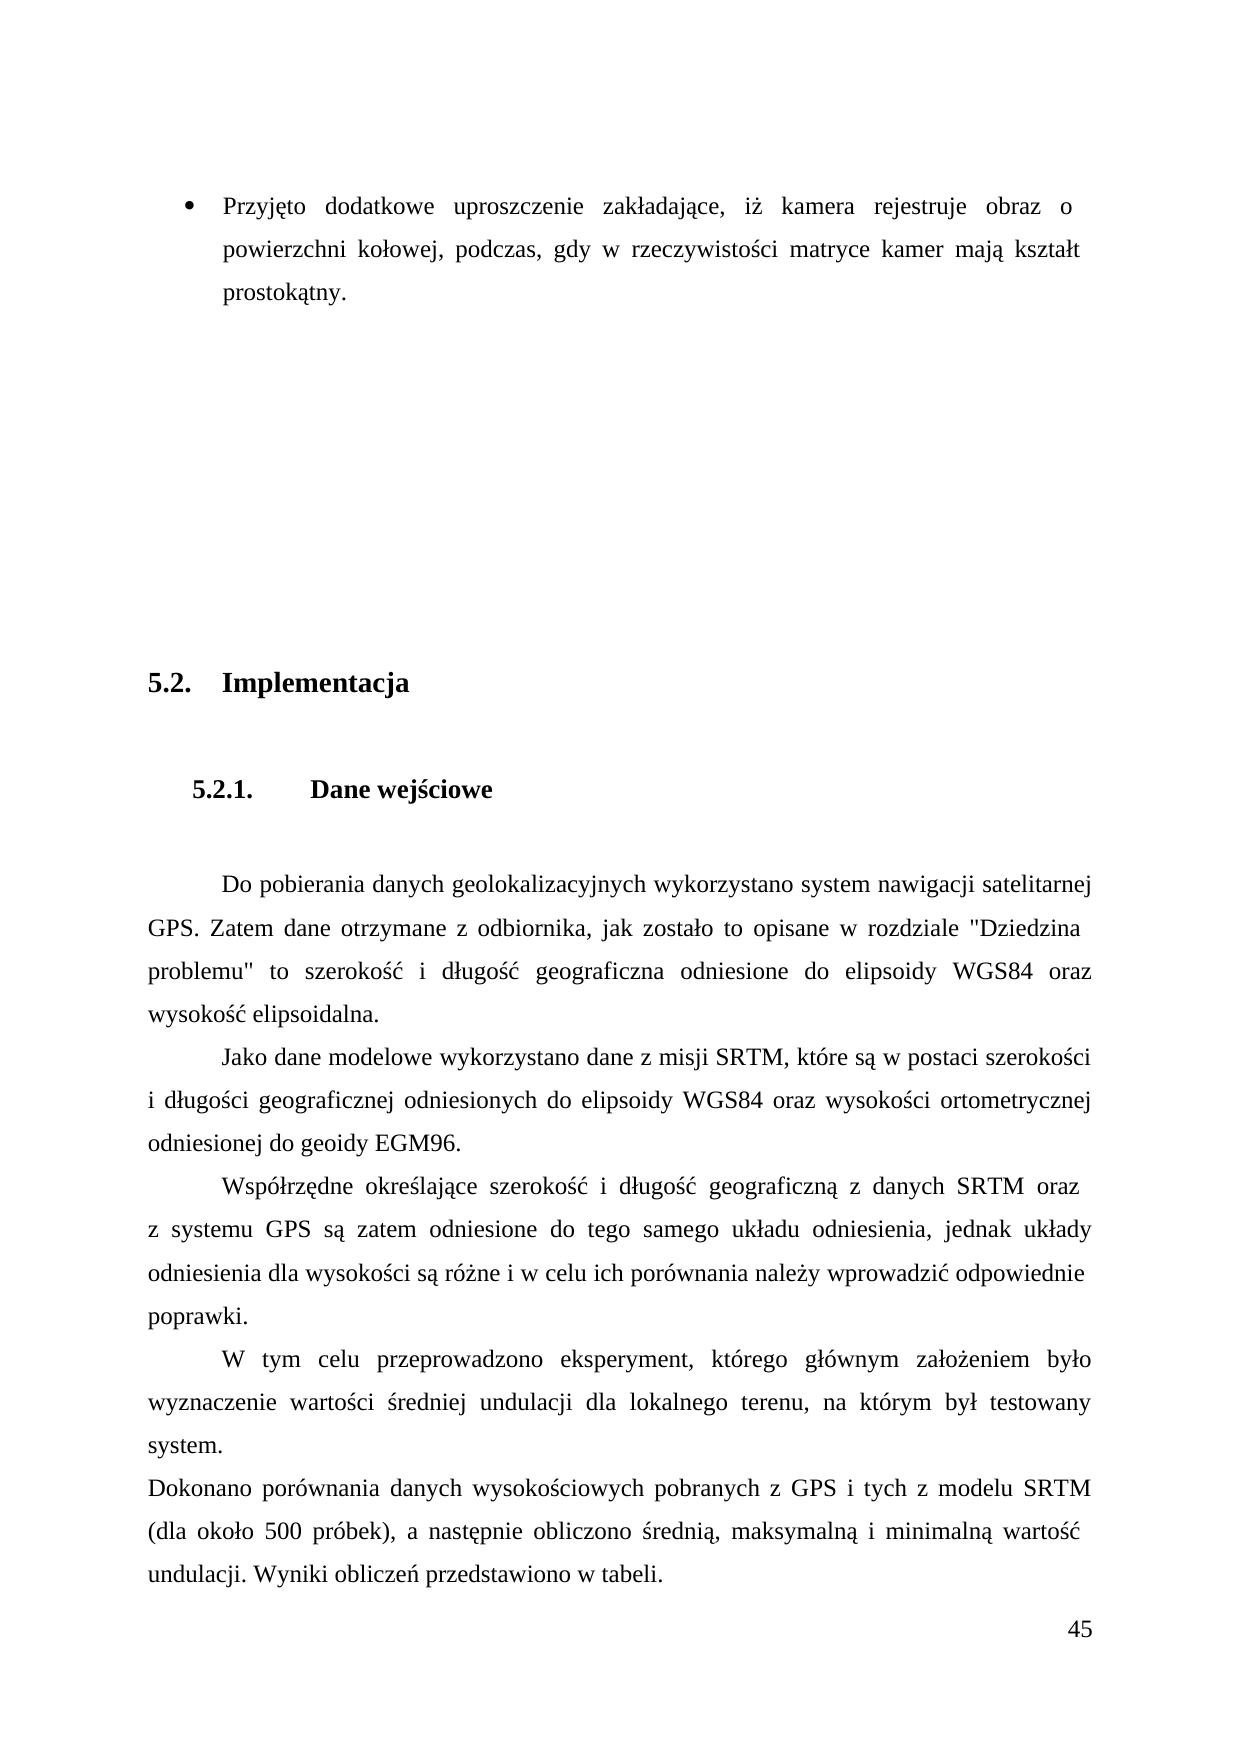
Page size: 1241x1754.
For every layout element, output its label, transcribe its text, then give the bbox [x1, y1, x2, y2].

subtitle Dane wejściowe [192, 773, 1092, 805]
text Jako dane modelowe wykorzystano dane z misji SRTM, które są w postaci szerokości i długości geograficznej odniesionych do elipsoidy WGS84 oraz wysokości ortometrycznej odniesionej do geoidy EGM96. [148, 1042, 1092, 1157]
text W tym celu przeprowadzono eksperyment, którego głównym założeniem było wyznaczenie wartości średniej undulacji dla lokalnego terenu, na którym był testowany system. Dokonano porównania danych wysokościowych pobranych z GPS i tych z modelu SRTM (dla około 500 próbek), a następnie obliczono średnią, maksymalną i minimalną wartość undulacji. Wyniki obliczeń przedstawiono w tabeli. [148, 1344, 1092, 1588]
list Przyjęto dodatkowe uproszczenie zakładające, iż kamera rejestruje obraz o powierzchni kołowej, podczas, gdy w rzeczywistości matryce kamer mają kształt prostokątny. [185, 191, 1092, 306]
text Do pobierania danych geolokalizacyjnych wykorzystano system nawigacji satelitarnej GPS. Zatem dane otrzymane z odbiornika, jak zostało to opisane w rozdziale "Dziedzina problemu" to szerokość i długość geograficzna odniesione do elipsoidy WGS84 oraz wysokość elipsoidalna. [148, 869, 1092, 1028]
subtitle Implementacja [148, 665, 1092, 699]
text Współrzędne określające szerokość i długość geograficzną z danych SRTM oraz z systemu GPS są zatem odniesione do tego samego układu odniesienia, jednak układy odniesienia dla wysokości są różne i w celu ich porównania należy wprowadzić odpowiednie poprawki. [148, 1171, 1092, 1329]
